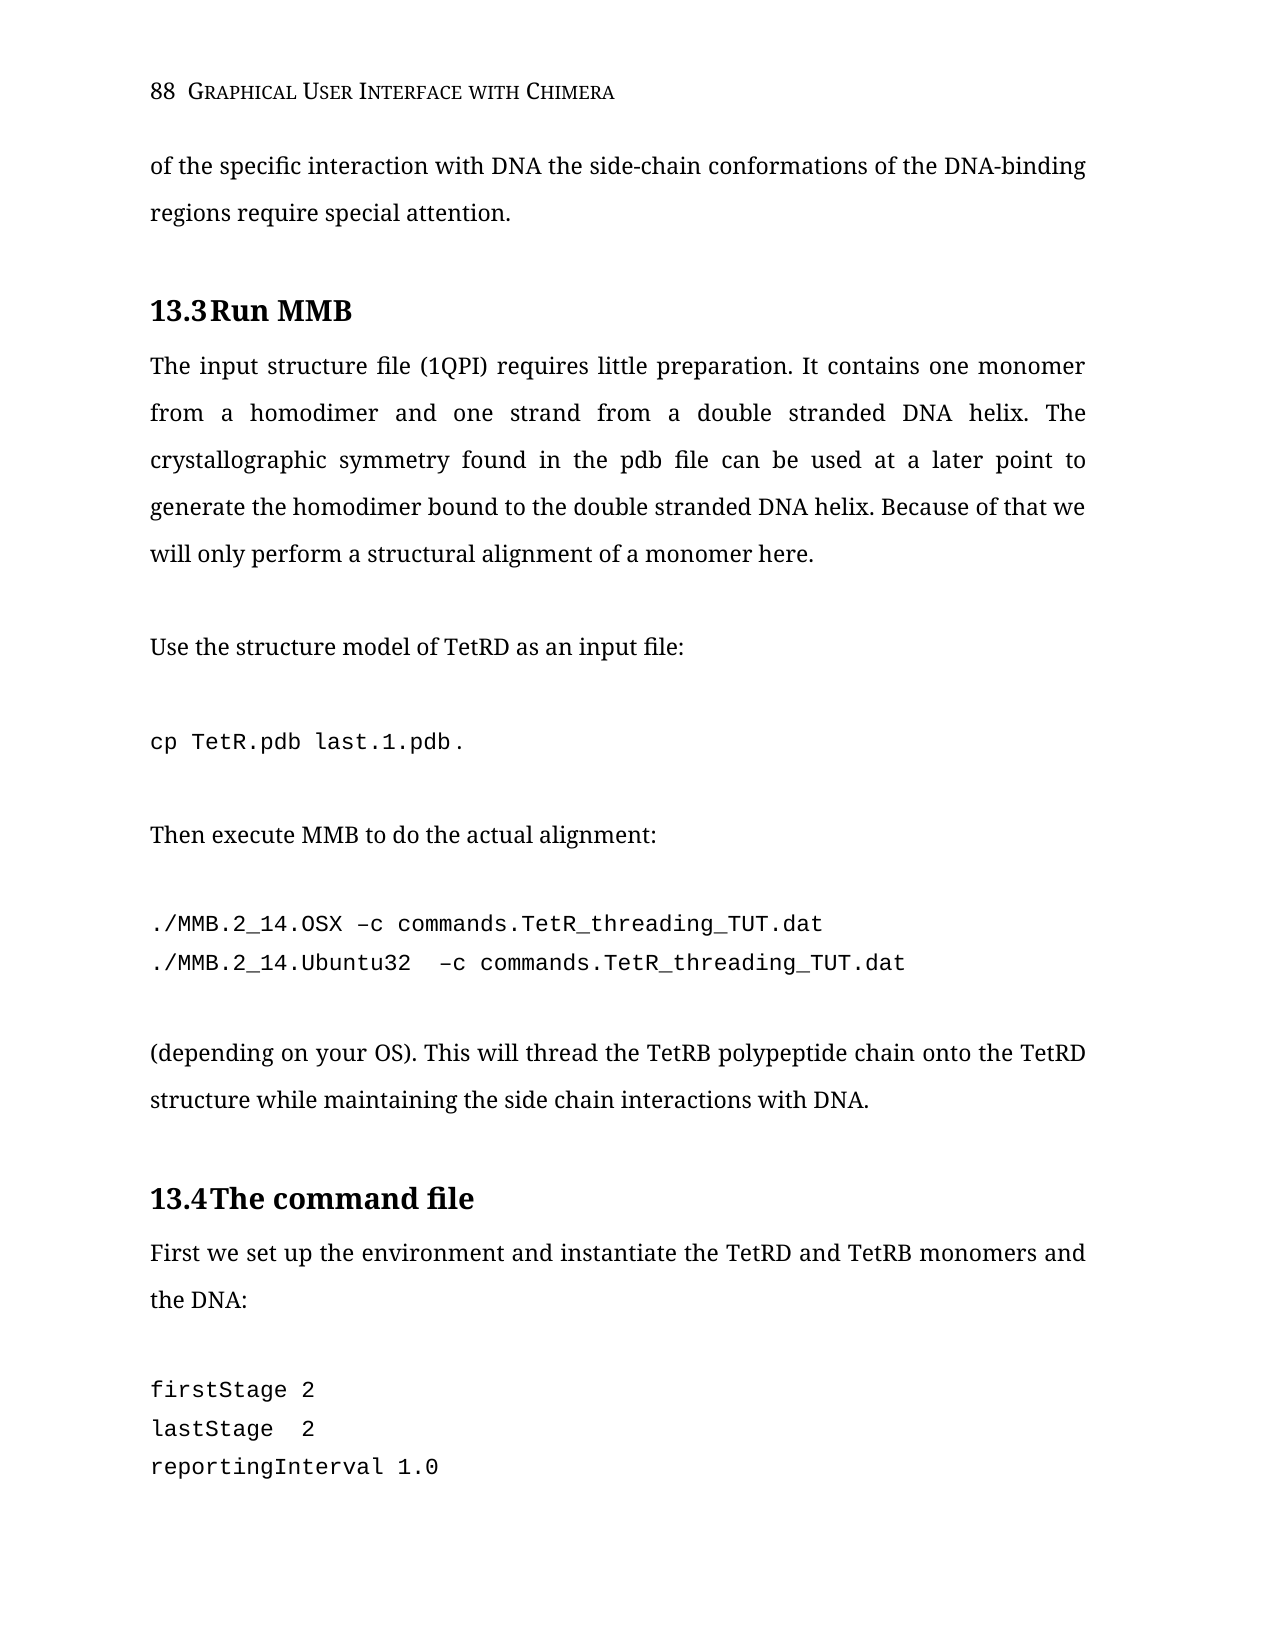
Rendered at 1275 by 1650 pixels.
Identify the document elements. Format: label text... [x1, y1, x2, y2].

text firstStage 2 [150, 1378, 1087, 1404]
text reportingInterval 1.0 [150, 1456, 1087, 1482]
subtitle Run MMB [150, 291, 1087, 330]
text ./MMB.2_14.Ubuntu32 –c commands.TetR_threading_TUT.dat [150, 952, 1087, 977]
text (depending on your OS). This will thread the TetRB polypeptide chain onto the TetRD structure while maintaining the side chain interactions with DNA. [150, 1037, 1087, 1115]
text lastStage 2 [150, 1417, 1087, 1443]
text Then execute MMB to do the actual alignment: [150, 819, 1087, 850]
text Use the structure model of TetRD as an input file: [150, 631, 1087, 663]
subtitle The command file [150, 1178, 1087, 1218]
text ./MMB.2_14.OSX –c commands.TetR_threading_TUT.dat [150, 913, 1087, 939]
text The input structure file (1QPI) requires little preparation. It contains one monomer from a homodimer and one strand from a double stranded DNA helix. The crystallographic symmetry found in the pdb file can be used at a later point to generate the homodimer bound to the double stranded DNA helix. Because of that we will only perform a structural alignment of a monomer here. [150, 350, 1087, 569]
text cp TetR.pdb last.1.pdb . [150, 725, 1087, 756]
text First we set up the environment and instantiate the TetRD and TetRB monomers and the DNA: [150, 1237, 1087, 1316]
